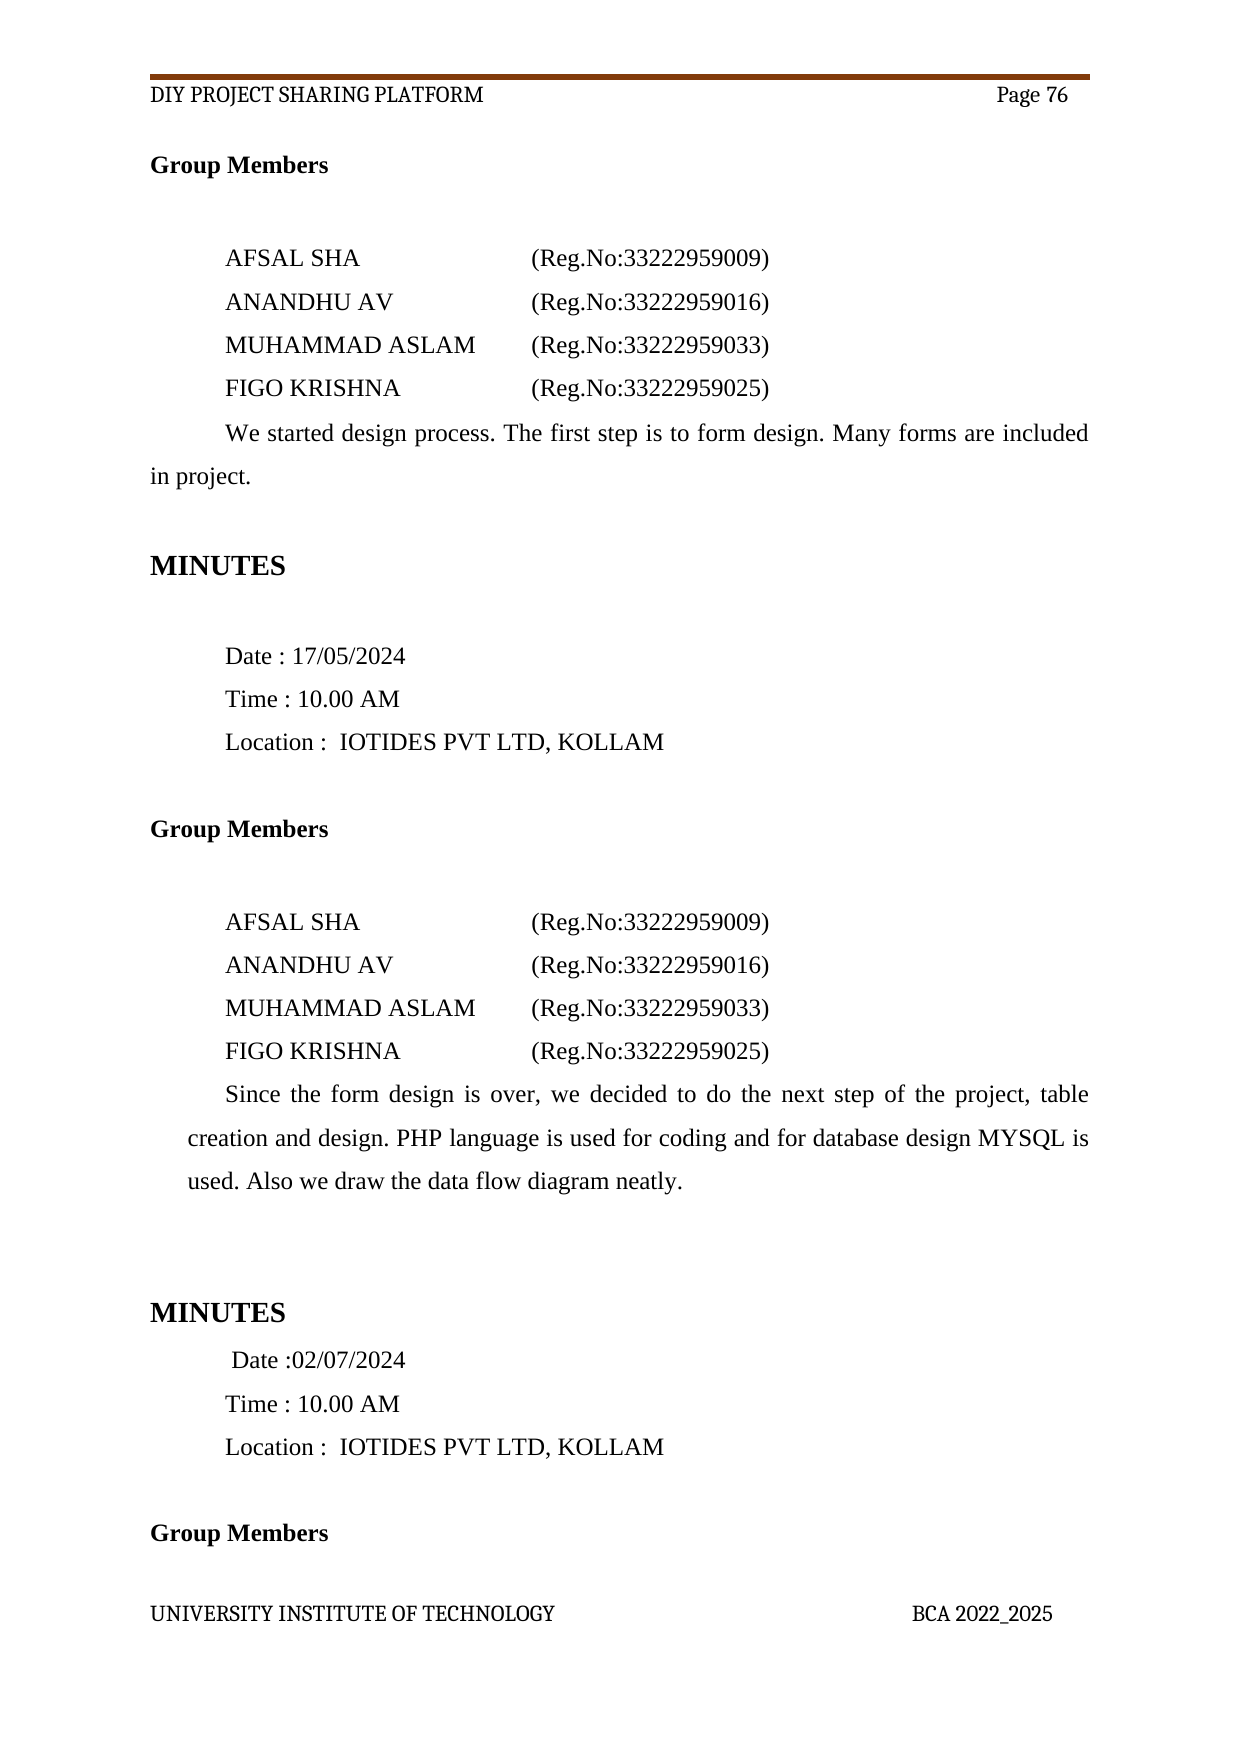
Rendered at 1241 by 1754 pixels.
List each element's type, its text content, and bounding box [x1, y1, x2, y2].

text Since the form design is over, we decided to do the next step of the project, table creation and design. PHP language is used for coding and for database design MYSQL is used. Also we draw the data flow diagram neatly. [187, 1079, 1090, 1194]
text Time : 10.00 AM [150, 684, 1090, 713]
text MUHAMMAD ASLAM (Reg.No:33222959033) [225, 993, 1090, 1022]
text FIGO KRISHNA (Reg.No:33222959025) [187, 1036, 1090, 1065]
text Location : IOTIDES PVT LTD, KOLLAM [225, 1432, 1090, 1461]
text Location : IOTIDES PVT LTD, KOLLAM [150, 727, 1090, 756]
text ANANDHU AV (Reg.No:33222959016) [225, 287, 1090, 315]
text Group Members [150, 814, 1090, 842]
text MINUTES [150, 1295, 1090, 1329]
text Group Members [150, 150, 1090, 179]
text Time : 10.00 AM [225, 1389, 1090, 1417]
text AFSAL SHA (Reg.No:33222959009) [187, 907, 1090, 936]
text MUHAMMAD ASLAM (Reg.No:33222959033) [225, 330, 1090, 358]
text FIGO KRISHNA (Reg.No:33222959025) [187, 373, 1090, 402]
text We started design process. The first step is to form design. Many forms are included in project. [150, 418, 1090, 490]
text Date : 17/05/2024 [150, 641, 1090, 670]
text MINUTES [150, 548, 1090, 581]
text Date :02/07/2024 [225, 1346, 1090, 1374]
text Group Members [150, 1518, 1090, 1547]
text AFSAL SHA (Reg.No:33222959009) [187, 243, 1090, 272]
text ANANDHU AV (Reg.No:33222959016) [225, 950, 1090, 979]
